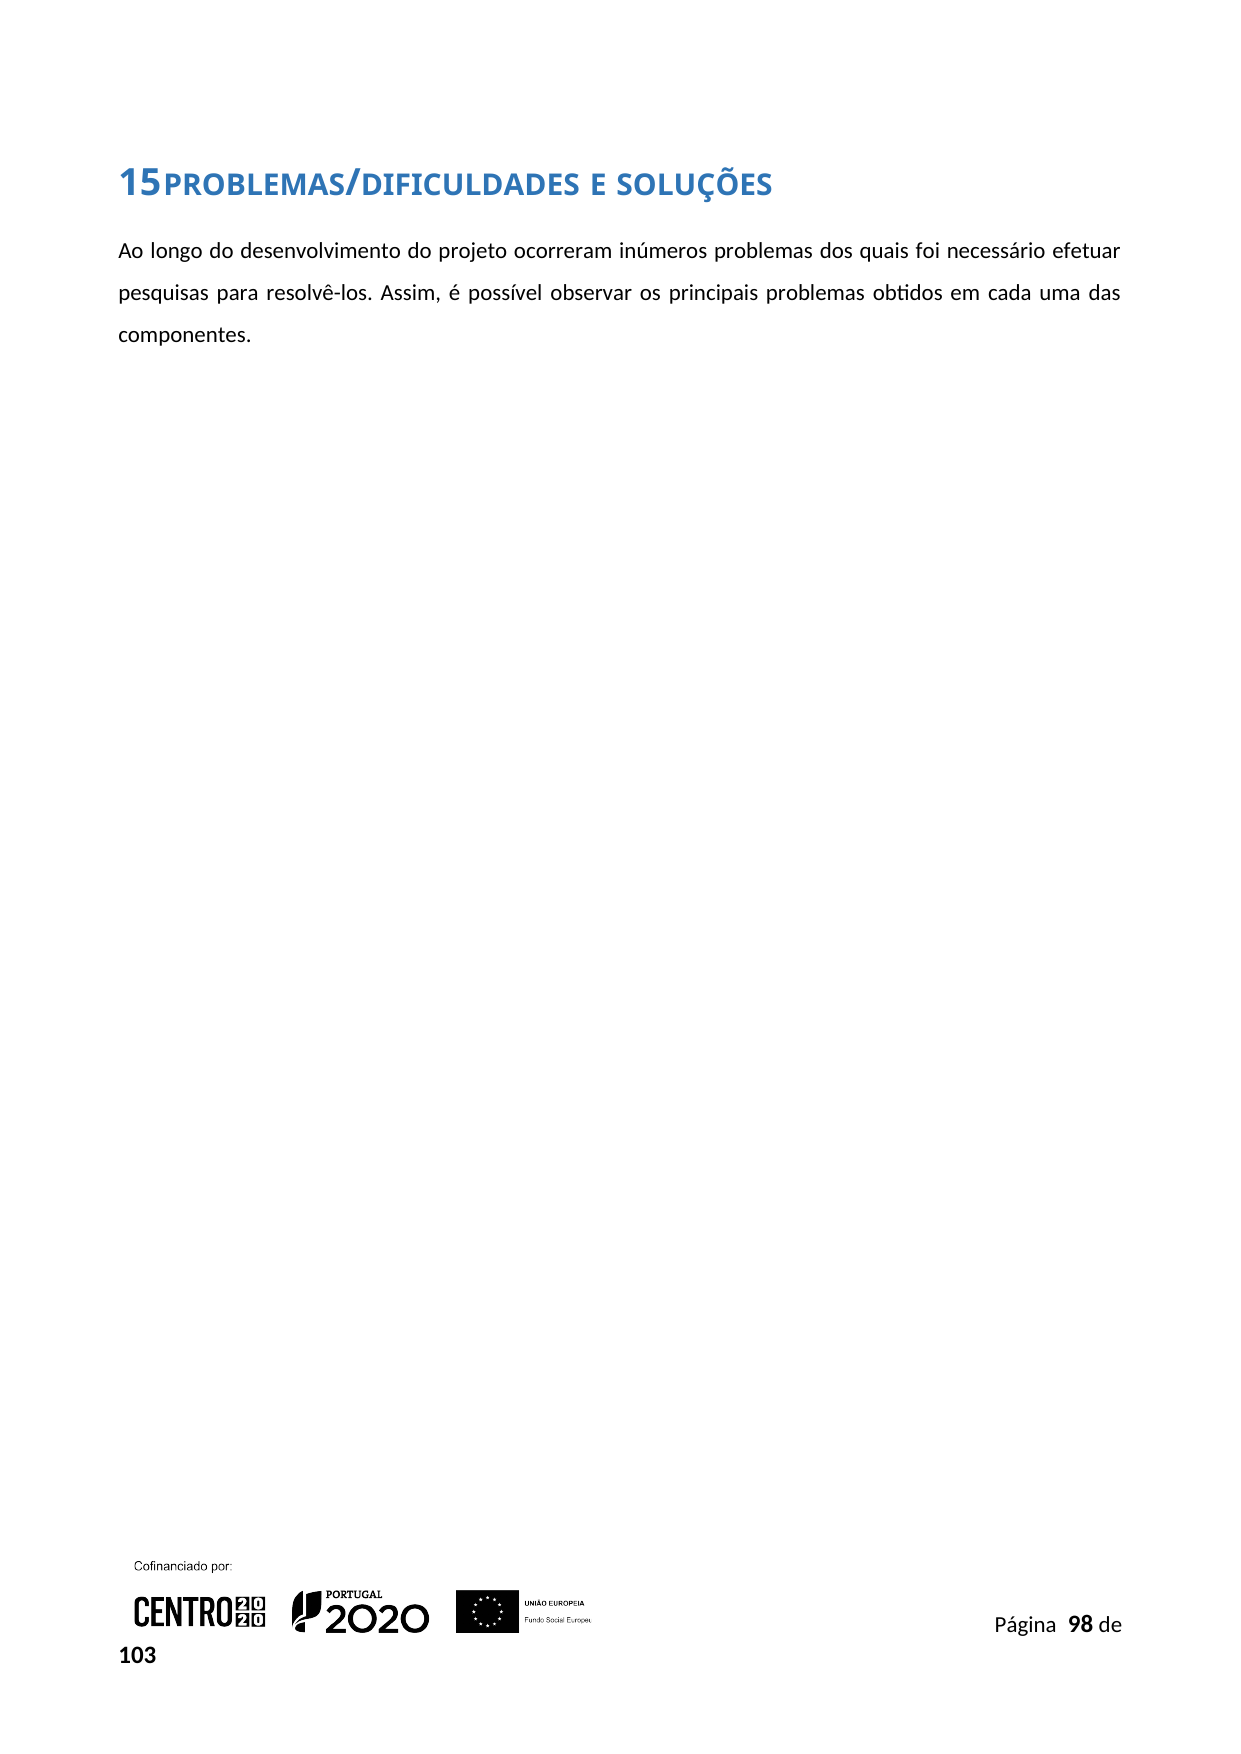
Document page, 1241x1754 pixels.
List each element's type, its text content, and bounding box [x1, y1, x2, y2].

subtitle problemas/dificuldades e soluções [118, 156, 1122, 207]
picture [134, 1561, 592, 1633]
text Ao longo do desenvolvimento do projeto ocorreram inúmeros problemas dos quais foi necessário efetuar pesquisas para resolvê-los. Assim, é possível observar os principais problemas obtidos em cada uma das componentes. [118, 236, 1122, 348]
